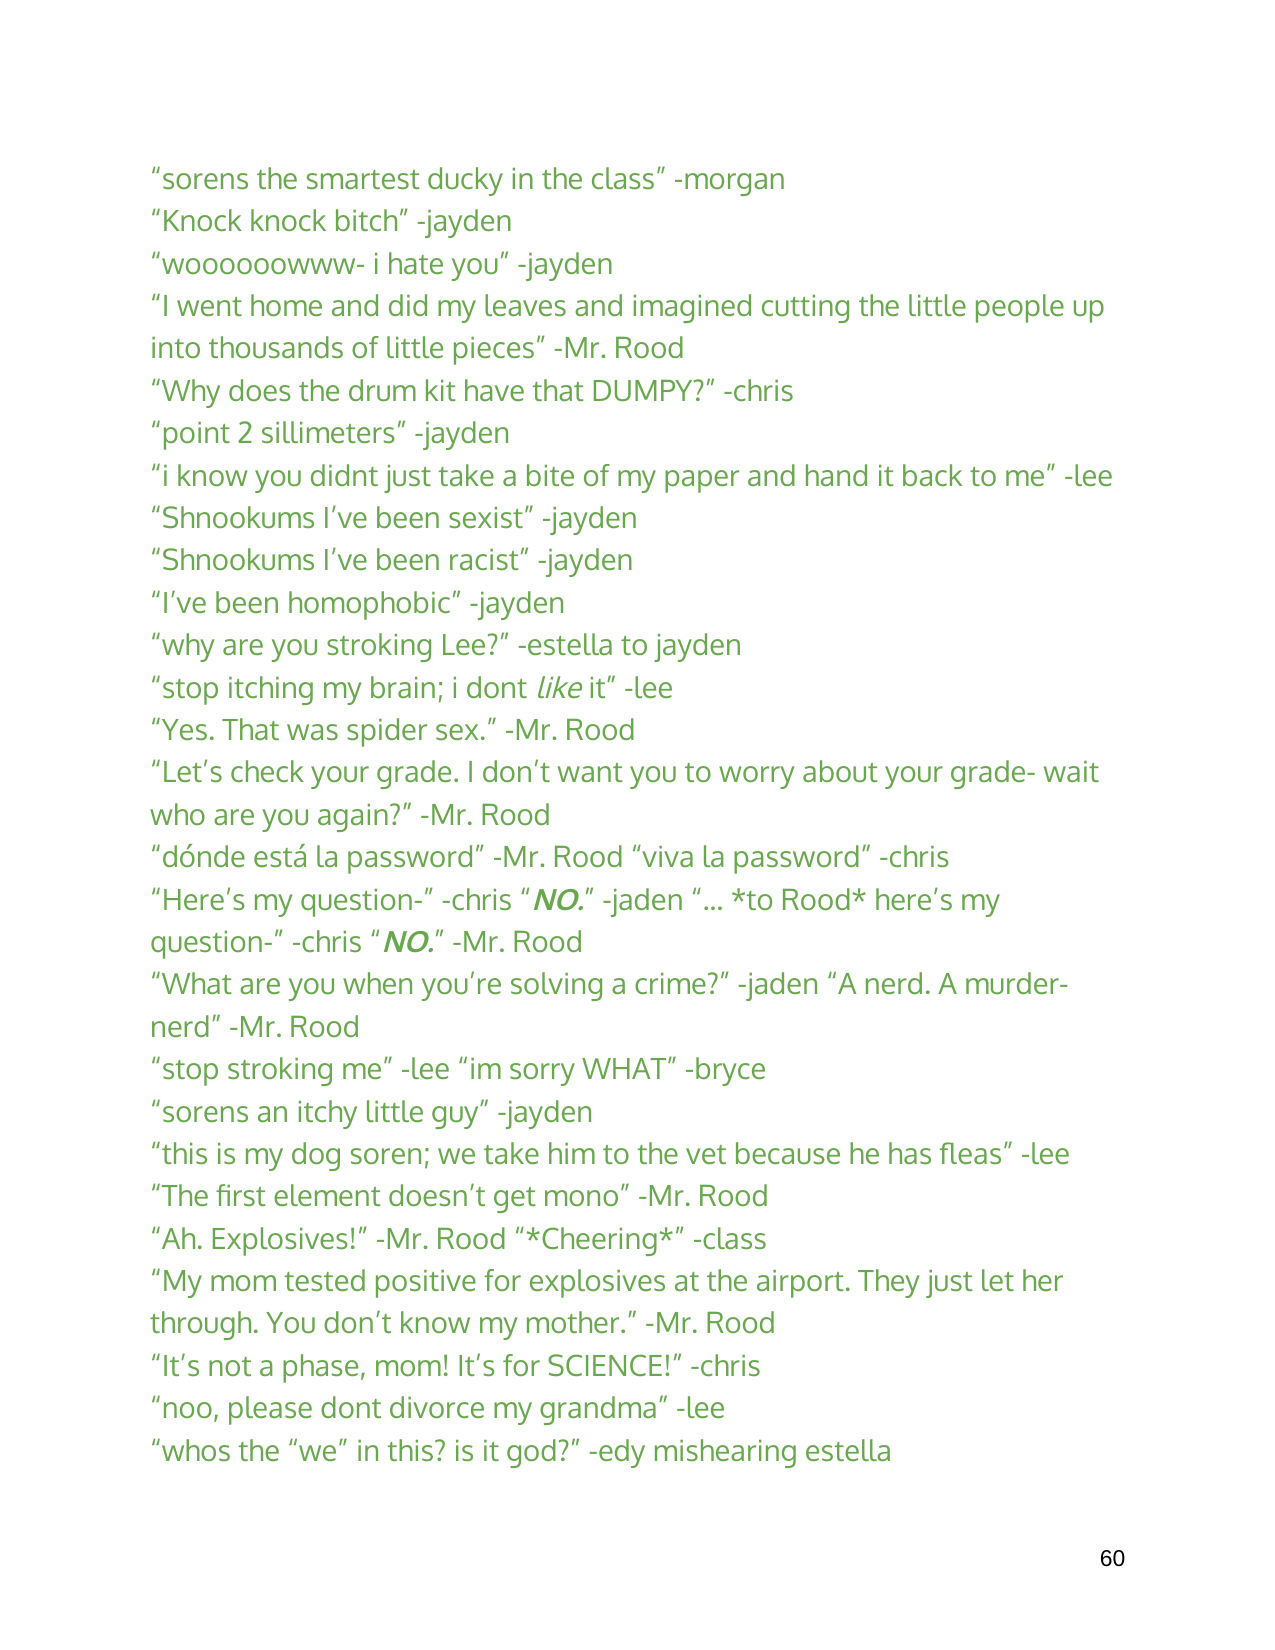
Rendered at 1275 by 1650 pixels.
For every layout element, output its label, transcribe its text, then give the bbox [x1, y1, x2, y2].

text “sorens the smartest ducky in the class” -morgan [150, 159, 1125, 196]
text “sorens an itchy little guy” -jayden [150, 1092, 1125, 1129]
text “dónde está la password” -Mr. Rood “viva la password” -chris [150, 838, 1125, 874]
text “It’s not a phase, mom! It’s for SCIENCE!” -chris [150, 1346, 1125, 1383]
text “stop itching my brain; i dont like it” -lee [150, 668, 1125, 705]
text “point 2 sillimeters” -jayden [150, 414, 1125, 451]
text “I’ve been homophobic” -jayden [150, 583, 1125, 620]
text “The first element doesn’t get mono” -Mr. Rood [150, 1177, 1125, 1214]
text “whos the “we” in this? is it god?” -edy mishearing estella [150, 1431, 1125, 1468]
text “Let’s check your grade. I don’t want you to worry about your grade- wait who are you again?” -Mr. Rood [150, 753, 1125, 832]
text “Ah. Explosives!” -Mr. Rood “*Cheering*” -class [150, 1219, 1125, 1256]
text “My mom tested positive for explosives at the airport. They just let her through. You don’t know my mother.” -Mr. Rood [150, 1262, 1125, 1341]
text “why are you stroking Lee?” -estella to jayden [150, 626, 1125, 662]
text “Knock knock bitch” -jayden [150, 202, 1125, 238]
text “stop stroking me” -lee “im sorry WHAT” -bryce [150, 1049, 1125, 1086]
text “woooooowww- i hate you” -jayden [150, 244, 1125, 281]
text “What are you when you’re solving a crime?” -jaden “A nerd. A murder-nerd” -Mr. Rood [150, 965, 1125, 1044]
text “Here’s my question-” -chris “NO.” -jaden “... *to Rood* here’s my question-” -chris “NO.” -Mr. Rood [150, 880, 1125, 959]
text “noo, please dont divorce my grandma” -lee [150, 1389, 1125, 1426]
text “Why does the drum kit have that DUMPY?” -chris [150, 371, 1125, 408]
text “Yes. That was spider sex.” -Mr. Rood [150, 710, 1125, 747]
text “Shnookums I’ve been sexist” -jayden [150, 498, 1125, 535]
text “this is my dog soren; we take him to the vet because he has fleas” -lee [150, 1134, 1125, 1171]
text “I went home and did my leaves and imagined cutting the little people up into thousands of little pieces” -Mr. Rood [150, 286, 1125, 366]
text “i know you didnt just take a bite of my paper and hand it back to me” -lee [150, 456, 1125, 493]
text “Shnookums I’ve been racist” -jayden [150, 541, 1125, 578]
